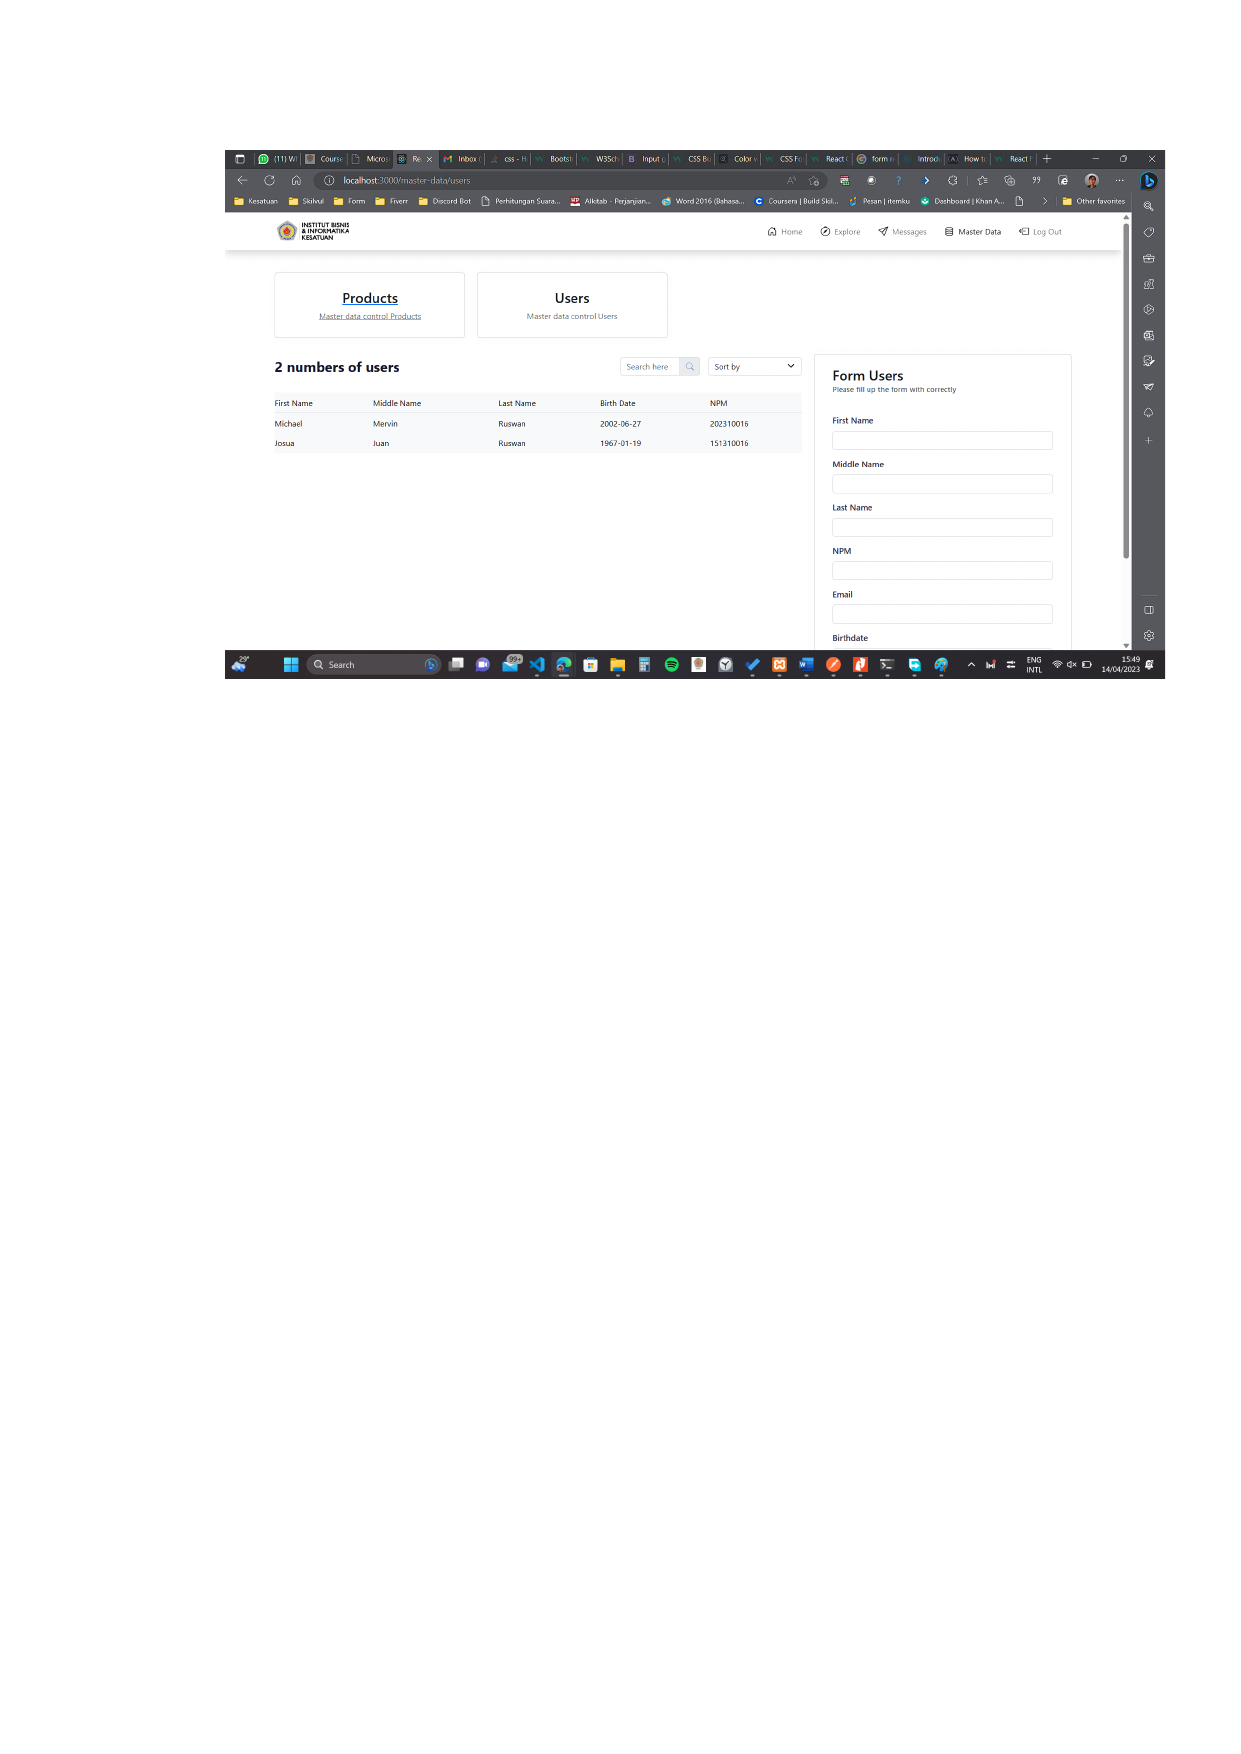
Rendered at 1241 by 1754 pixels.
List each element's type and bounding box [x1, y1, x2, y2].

picture [225, 150, 1166, 679]
